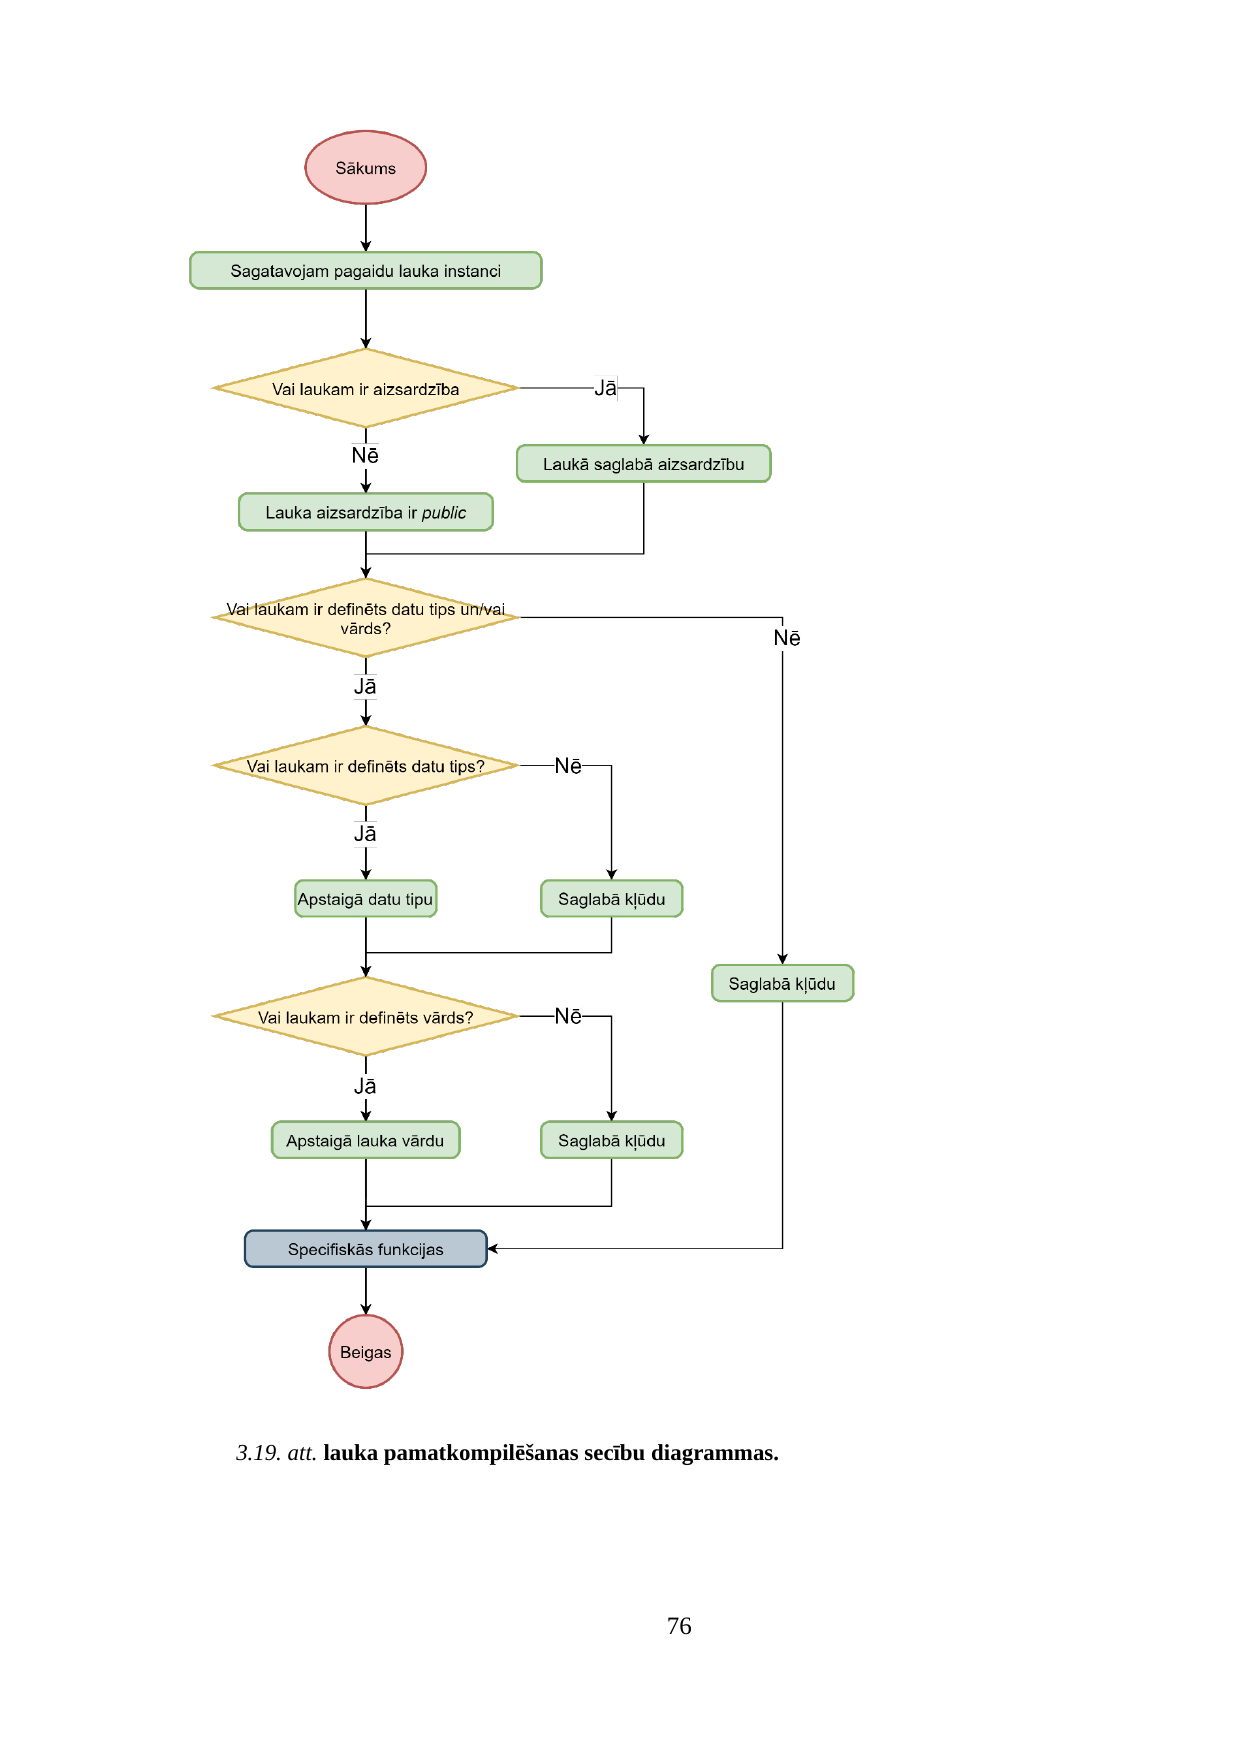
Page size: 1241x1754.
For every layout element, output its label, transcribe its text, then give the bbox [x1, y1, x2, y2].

text 3.19. att. lauka pamatkompilēšanas secību diagrammas. [177, 1439, 1122, 1465]
picture [177, 118, 867, 1400]
